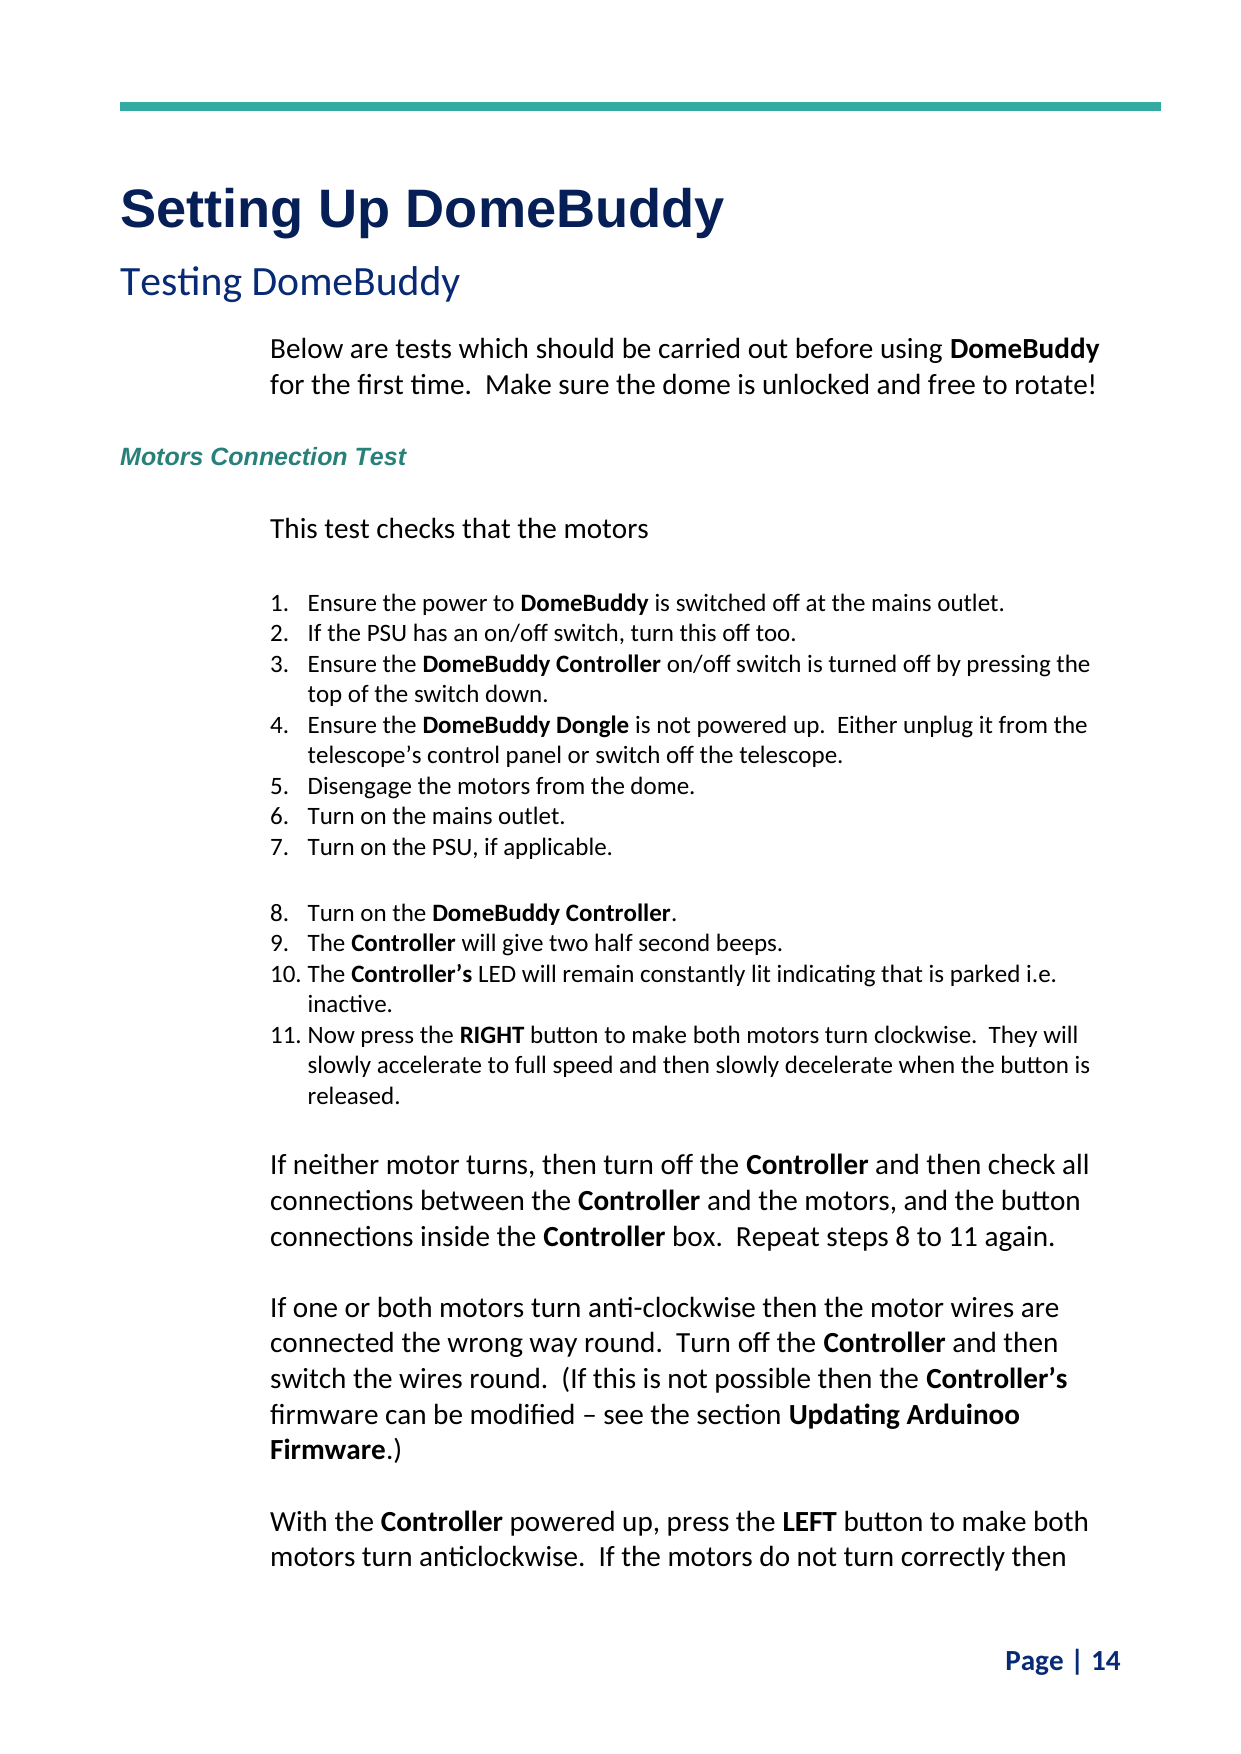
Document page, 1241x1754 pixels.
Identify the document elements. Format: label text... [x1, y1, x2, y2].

list Turn on the mains outlet. [270, 800, 1120, 831]
list Turn on the PSU, if applicable. [270, 831, 1120, 897]
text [270, 1503, 1120, 1574]
list Ensure the power to DomeBuddy is switched off at the mains outlet. [270, 587, 1120, 617]
list The Controller’s LED will remain constantly lit indicating that is parked i.e. inactive. [270, 958, 1120, 1019]
subtitle Testing DomeBuddy [120, 255, 1120, 306]
list If the PSU has an on/off switch, turn this off too. [270, 617, 1120, 648]
list Turn on the DomeBuddy Controller. [270, 897, 1120, 928]
list Ensure the DomeBuddy Controller on/off switch is turned off by pressing the top of the switch down. [270, 648, 1120, 709]
list The Controller will give two half second beeps. [270, 928, 1120, 958]
subtitle Setting Up DomeBuddy [120, 177, 1120, 239]
list Ensure the DomeBuddy Dongle is not powered up. Either unplug it from the telescope’s control panel or switch off the telescope. [270, 709, 1120, 770]
text Below are tests which should be carried out before using DomeBuddy for the first time. Make sure the dome is unlocked and free to rotate! [270, 331, 1120, 402]
subtitle Motors Connection Test [120, 442, 1120, 470]
text If neither motor turns, then turn off the Controller and then check all connections between the Controller and the motors, and the button connections inside the Controller box. Repeat steps 8 to 11 again. If one or both motors turn anti-clockwise then the motor wires are connected the wrong way round. Turn off the Controller and then switch the wires round. (If this is not possible then the Controller’s firmware can be modified – see the section Updating Arduinoo Firmware.) [270, 1146, 1120, 1467]
list Disengage the motors from the dome. [270, 770, 1120, 800]
text This test checks that the motors [270, 510, 1120, 546]
list Now press the RIGHT button to make both motors turn clockwise. They will slowly accelerate to full speed and then slowly decelerate when the button is released. [270, 1019, 1120, 1146]
